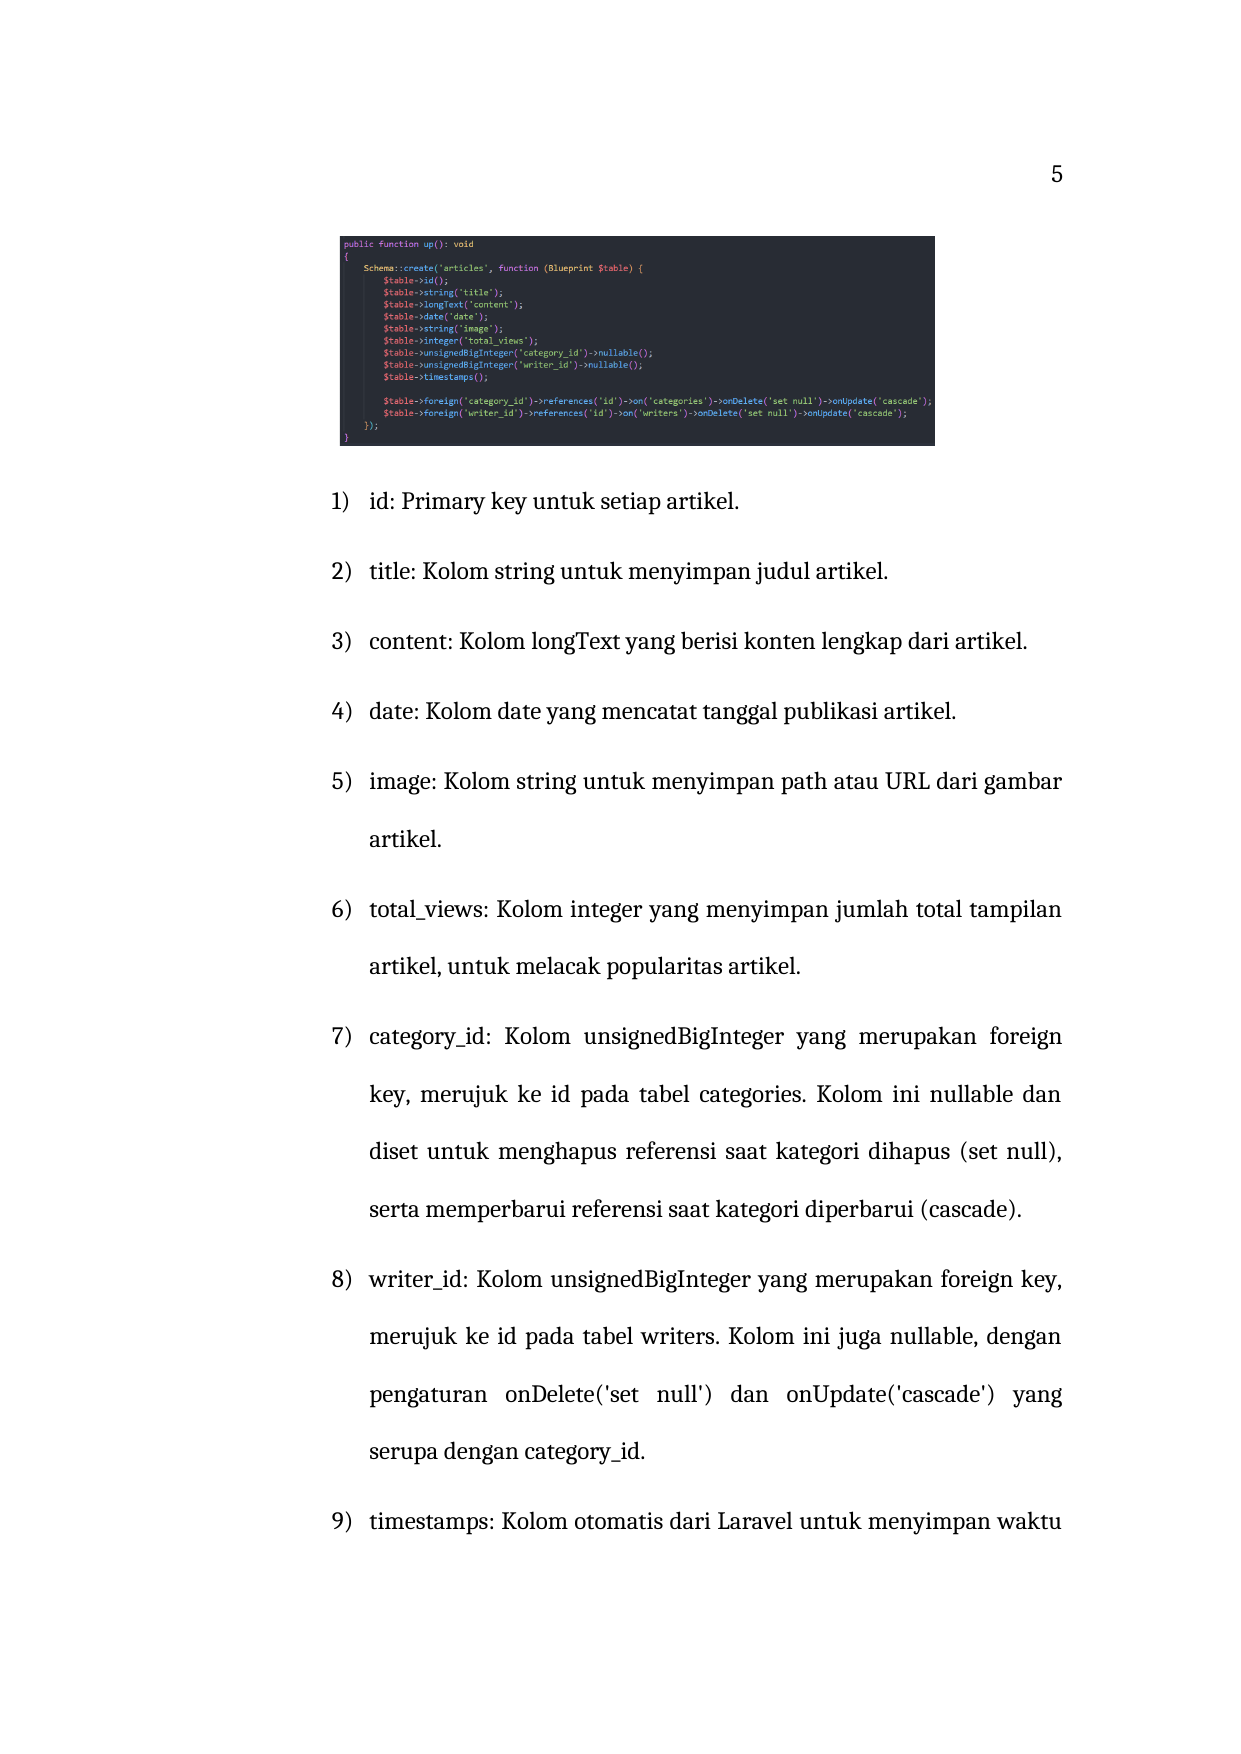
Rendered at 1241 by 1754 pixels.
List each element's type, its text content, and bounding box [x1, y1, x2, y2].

list total_views: Kolom integer yang menyimpan jumlah total tampilan artikel, untuk melacak popularitas artikel. [332, 895, 1063, 981]
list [332, 1507, 1063, 1536]
picture [339, 236, 935, 446]
list category_id: Kolom unsignedBigInteger yang merupakan foreign key, merujuk ke id pada tabel categories. Kolom ini nullable dan diset untuk menghapus referensi saat kategori dihapus (set null), serta memperbarui referensi saat kategori diperbarui (cascade). [332, 1022, 1063, 1223]
list date: Kolom date yang mencatat tanggal publikasi artikel. [332, 697, 1063, 726]
list id: Primary key untuk setiap artikel. [332, 487, 1063, 516]
list title: Kolom string untuk menyimpan judul artikel. [332, 557, 1063, 586]
list writer_id: Kolom unsignedBigInteger yang merupakan foreign key, merujuk ke id pada tabel writers. Kolom ini juga nullable, dengan pengaturan onDelete('set null') dan onUpdate('cascade') yang serupa dengan category_id. [332, 1265, 1063, 1466]
list image: Kolom string untuk menyimpan path atau URL dari gambar artikel. [332, 767, 1063, 853]
list content: Kolom longText yang berisi konten lengkap dari artikel. [332, 627, 1063, 656]
